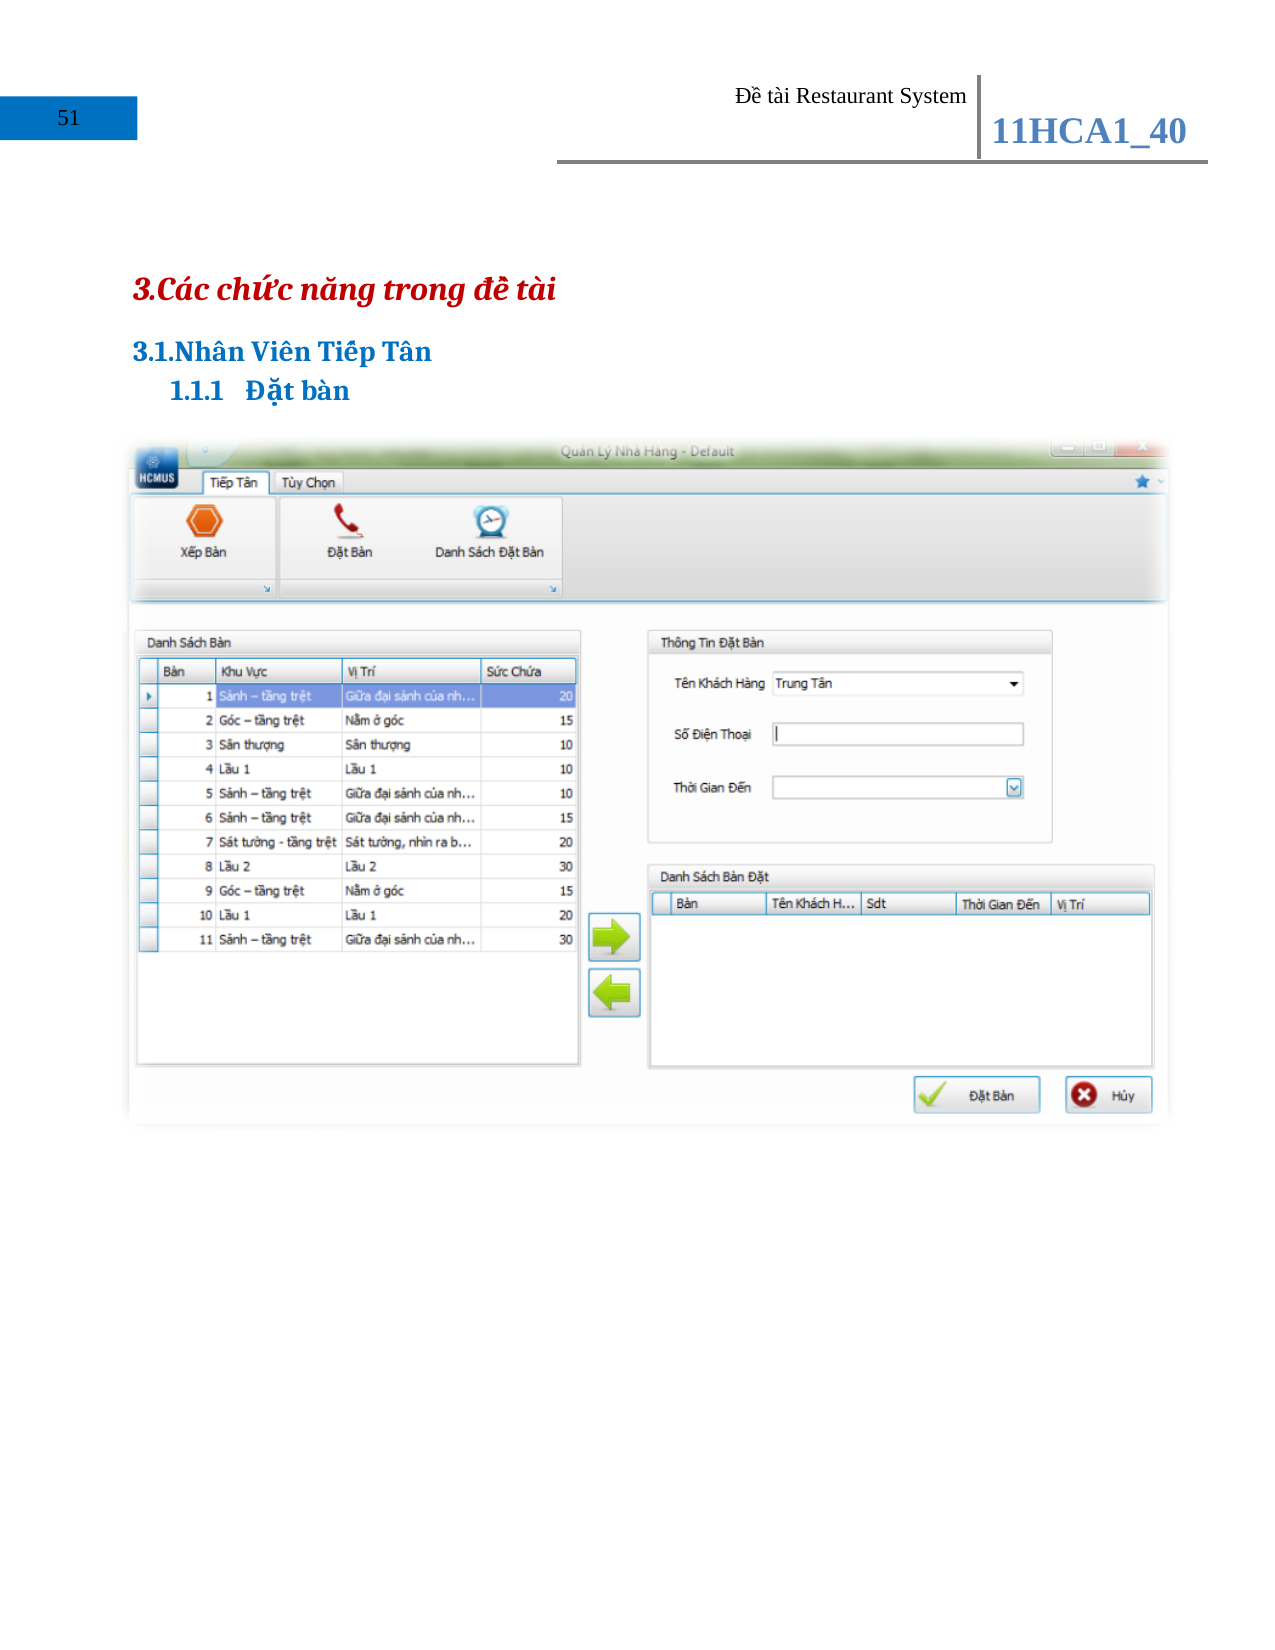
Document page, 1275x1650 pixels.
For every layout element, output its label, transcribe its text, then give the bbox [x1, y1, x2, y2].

subtitle 3.Các chức năng trong đề tài [133, 271, 1167, 309]
picture [148, 464, 1147, 1102]
list Đặt bàn [170, 374, 1167, 408]
subtitle 3.1.Nhân Viên Tiếp Tân [133, 336, 1167, 369]
